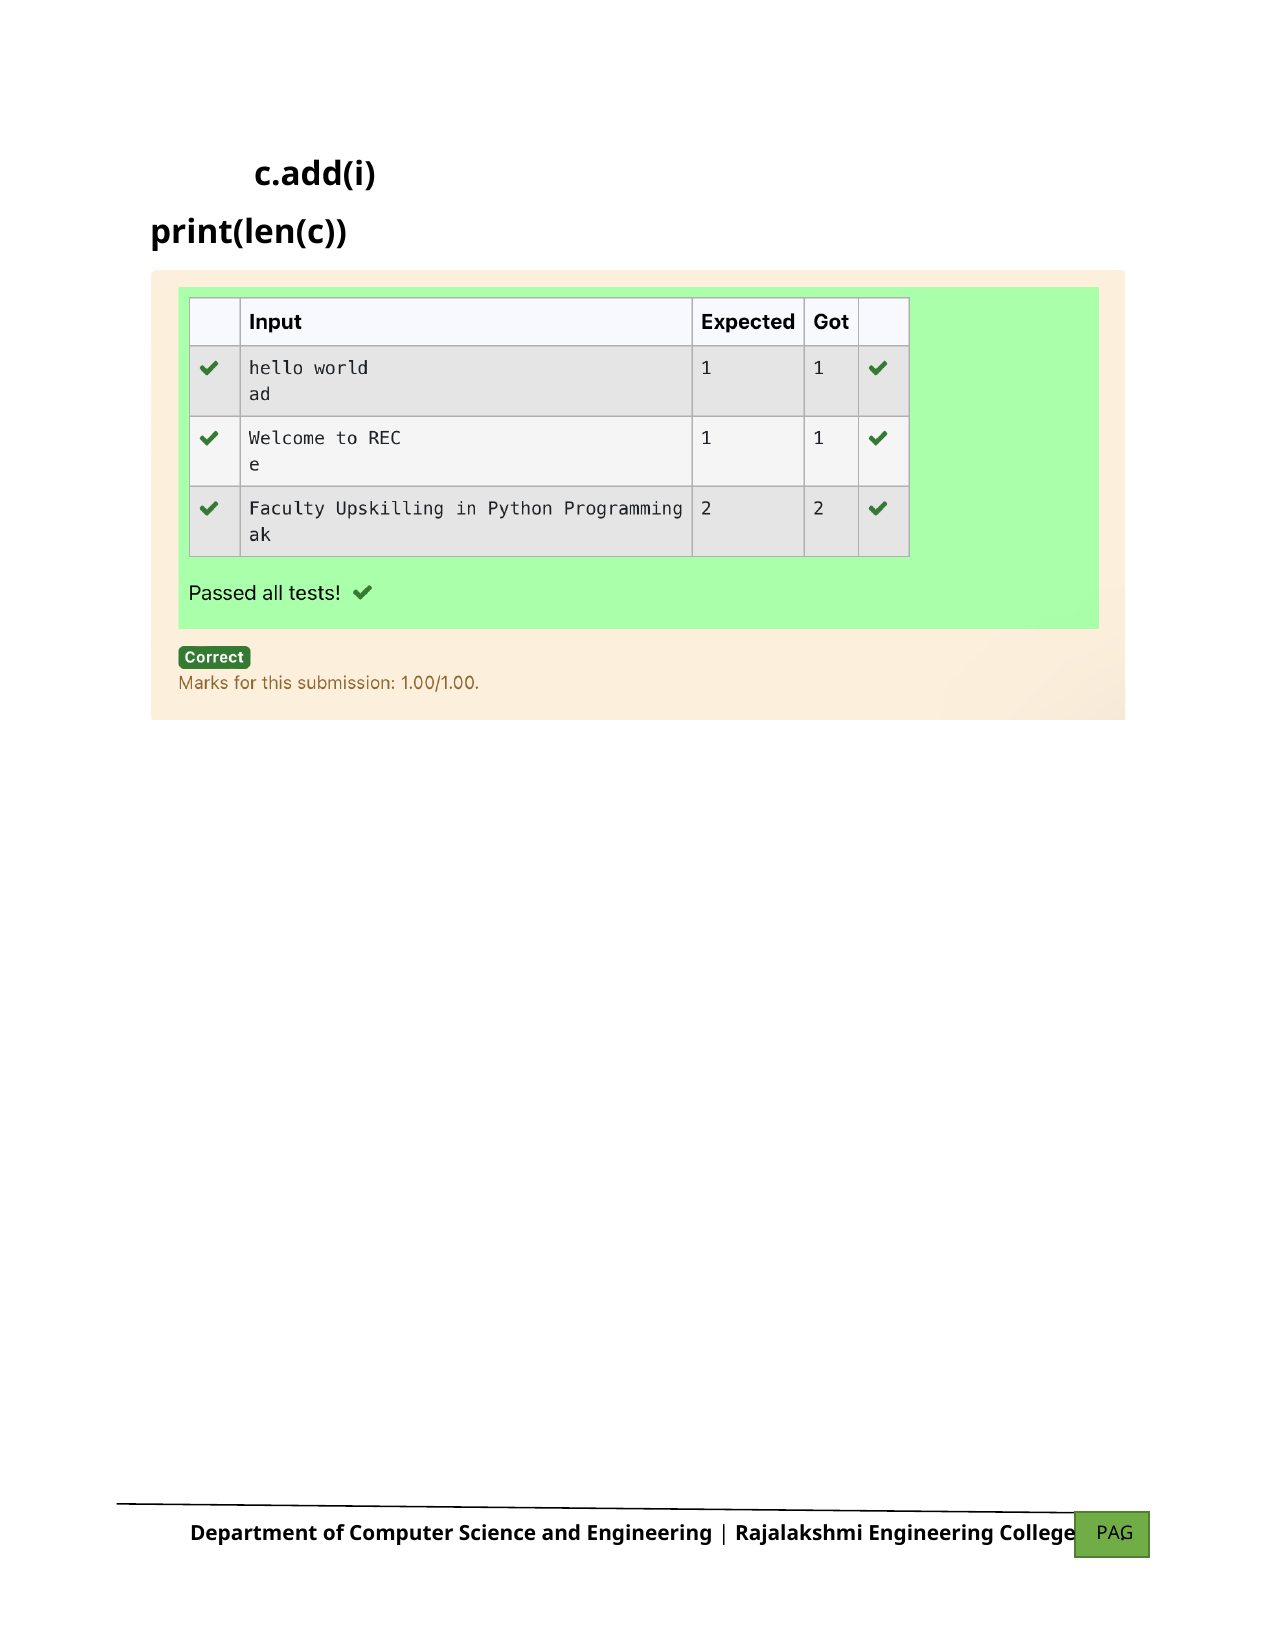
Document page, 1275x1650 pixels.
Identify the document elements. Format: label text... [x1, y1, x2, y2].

picture [150, 265, 1125, 720]
text print(len(c)) [150, 208, 1125, 253]
text c.add(i) [150, 150, 1125, 195]
